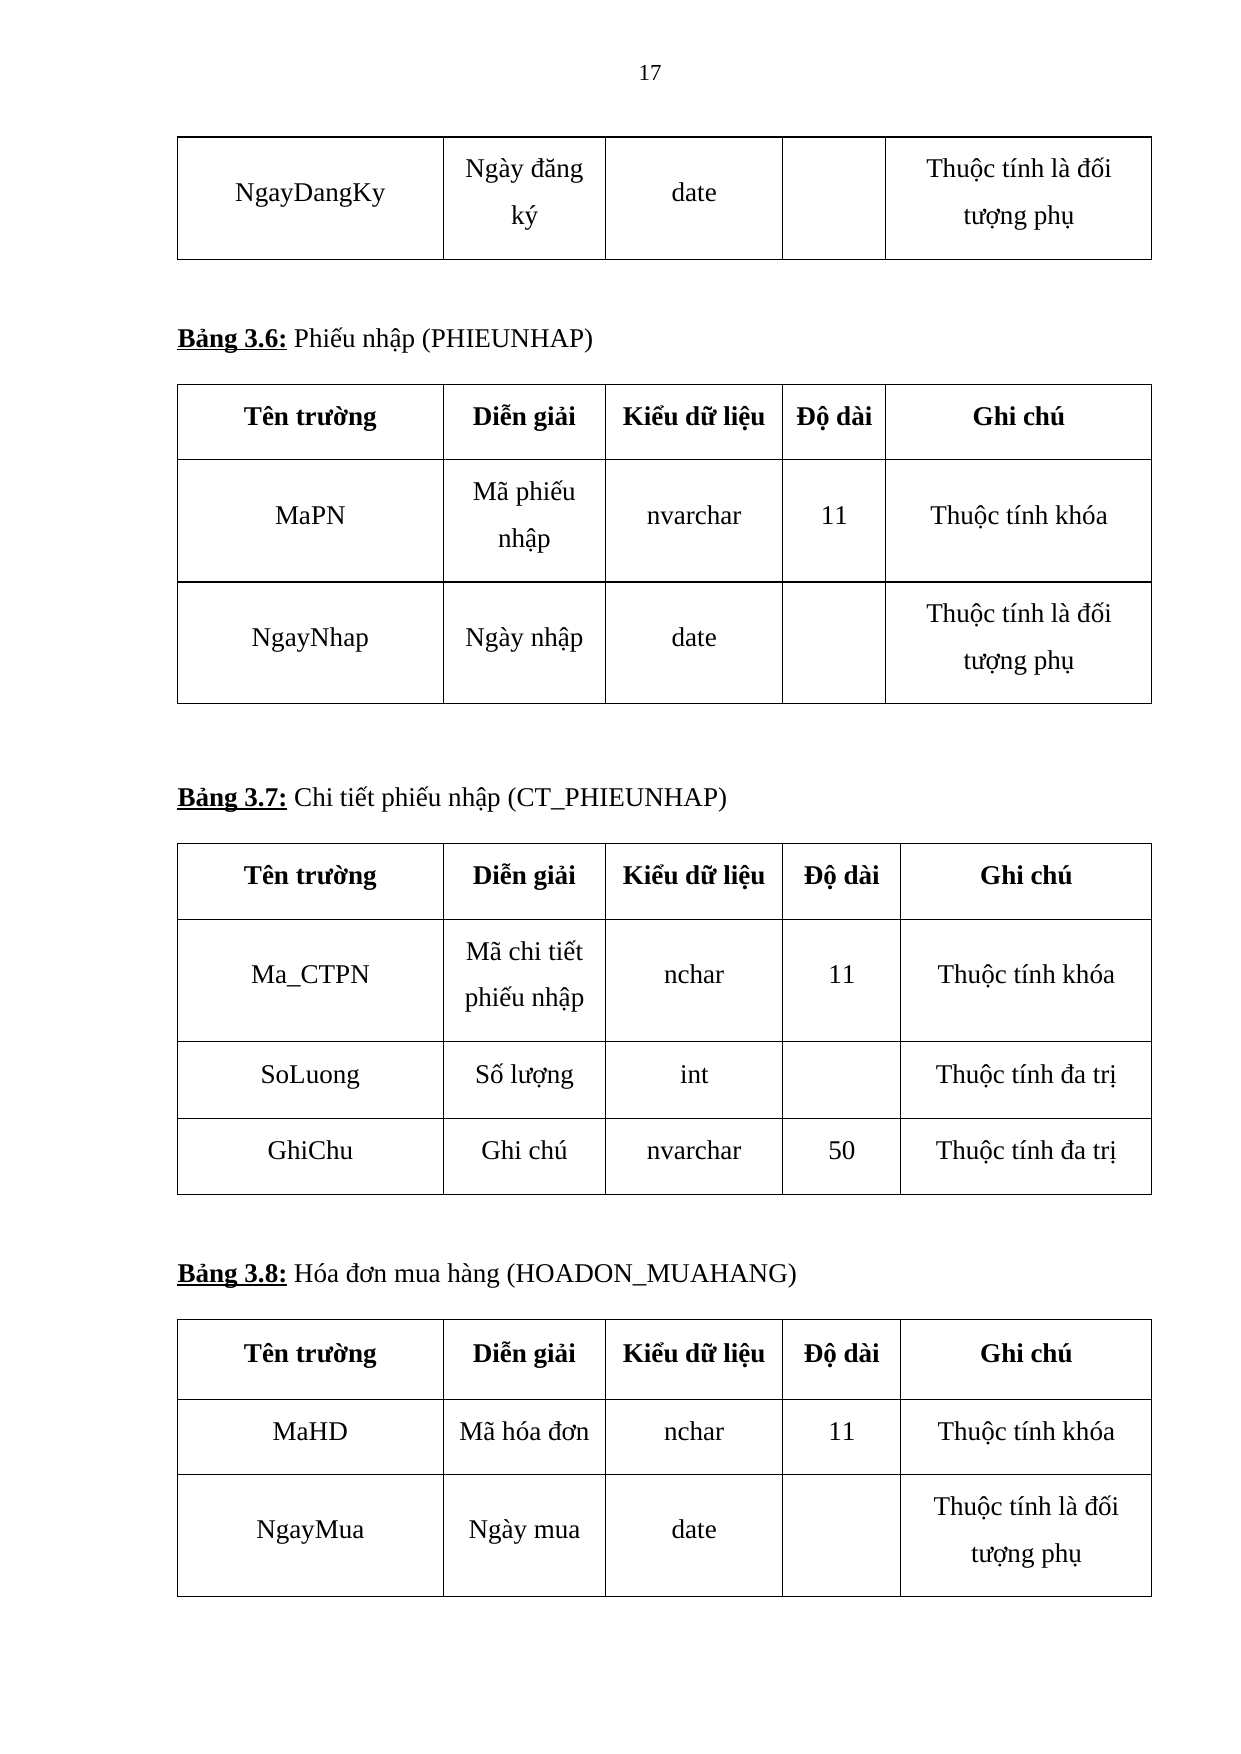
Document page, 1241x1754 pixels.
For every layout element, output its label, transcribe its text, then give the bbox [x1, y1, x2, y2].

table_cell nchar [606, 920, 782, 1041]
table_cell Số lượng [444, 1042, 605, 1118]
table_header Diễn giải [444, 844, 605, 919]
table_header Tên trường [178, 385, 443, 459]
table_header Kiểu dữ liệu [606, 385, 782, 459]
table_cell Ngày đăng ký [444, 138, 605, 258]
table_cell NgayMua [178, 1475, 443, 1596]
table_cell date [606, 583, 782, 703]
table_cell Thuộc tính khóa [886, 460, 1151, 581]
table_cell Mã phiếu nhập [444, 460, 605, 581]
table_cell Ma_CTPN [178, 920, 443, 1041]
table_header Ghi chú [901, 1320, 1151, 1399]
table_header Diễn giải [444, 385, 605, 459]
table_cell GhiChu [178, 1119, 443, 1194]
table_cell SoLuong [178, 1042, 443, 1118]
table_cell Thuộc tính khóa [901, 920, 1151, 1041]
table_cell nvarchar [606, 460, 782, 581]
table_cell NgayNhap [178, 583, 443, 703]
table_cell [783, 138, 885, 258]
table_cell Thuộc tính là đối tượng phụ [886, 583, 1151, 703]
table_cell Mã chi tiết phiếu nhập [444, 920, 605, 1041]
table_cell NgayDangKy [178, 138, 443, 258]
table_cell int [606, 1042, 782, 1118]
table_header Kiểu dữ liệu [606, 1320, 782, 1399]
table_cell Thuộc tính là đối tượng phụ [901, 1475, 1151, 1596]
table_cell Thuộc tính đa trị [901, 1042, 1151, 1118]
table_cell [783, 1042, 900, 1118]
table_header Tên trường [178, 844, 443, 919]
table_cell Thuộc tính là đối tượng phụ [886, 138, 1151, 258]
table_header Độ dài [783, 844, 900, 919]
table_cell Ghi chú [444, 1119, 605, 1194]
table_header Độ dài [783, 385, 885, 459]
table_header Ghi chú [886, 385, 1151, 459]
table_header Tên trường [178, 1320, 443, 1399]
table_cell Ngày nhập [444, 583, 605, 703]
table_cell 11 [783, 1400, 900, 1474]
table_cell MaPN [178, 460, 443, 581]
table_cell 11 [783, 460, 885, 581]
table_cell nchar [606, 1400, 782, 1474]
table_cell MaHD [178, 1400, 443, 1474]
table_cell Thuộc tính khóa [901, 1400, 1151, 1474]
table_header Độ dài [783, 1320, 900, 1399]
table_header Diễn giải [444, 1320, 605, 1399]
table_cell Ngày mua [444, 1475, 605, 1596]
table_header Kiểu dữ liệu [606, 844, 782, 919]
table_cell 50 [783, 1119, 900, 1194]
table_cell Mã hóa đơn [444, 1400, 605, 1474]
table_cell [783, 583, 885, 703]
table_cell date [606, 1475, 782, 1596]
table_cell nvarchar [606, 1119, 782, 1194]
table_cell date [606, 138, 782, 258]
table_cell [783, 1475, 900, 1596]
table_cell Thuộc tính đa trị [901, 1119, 1151, 1194]
table_cell 11 [783, 920, 900, 1041]
table_header Ghi chú [901, 844, 1151, 919]
